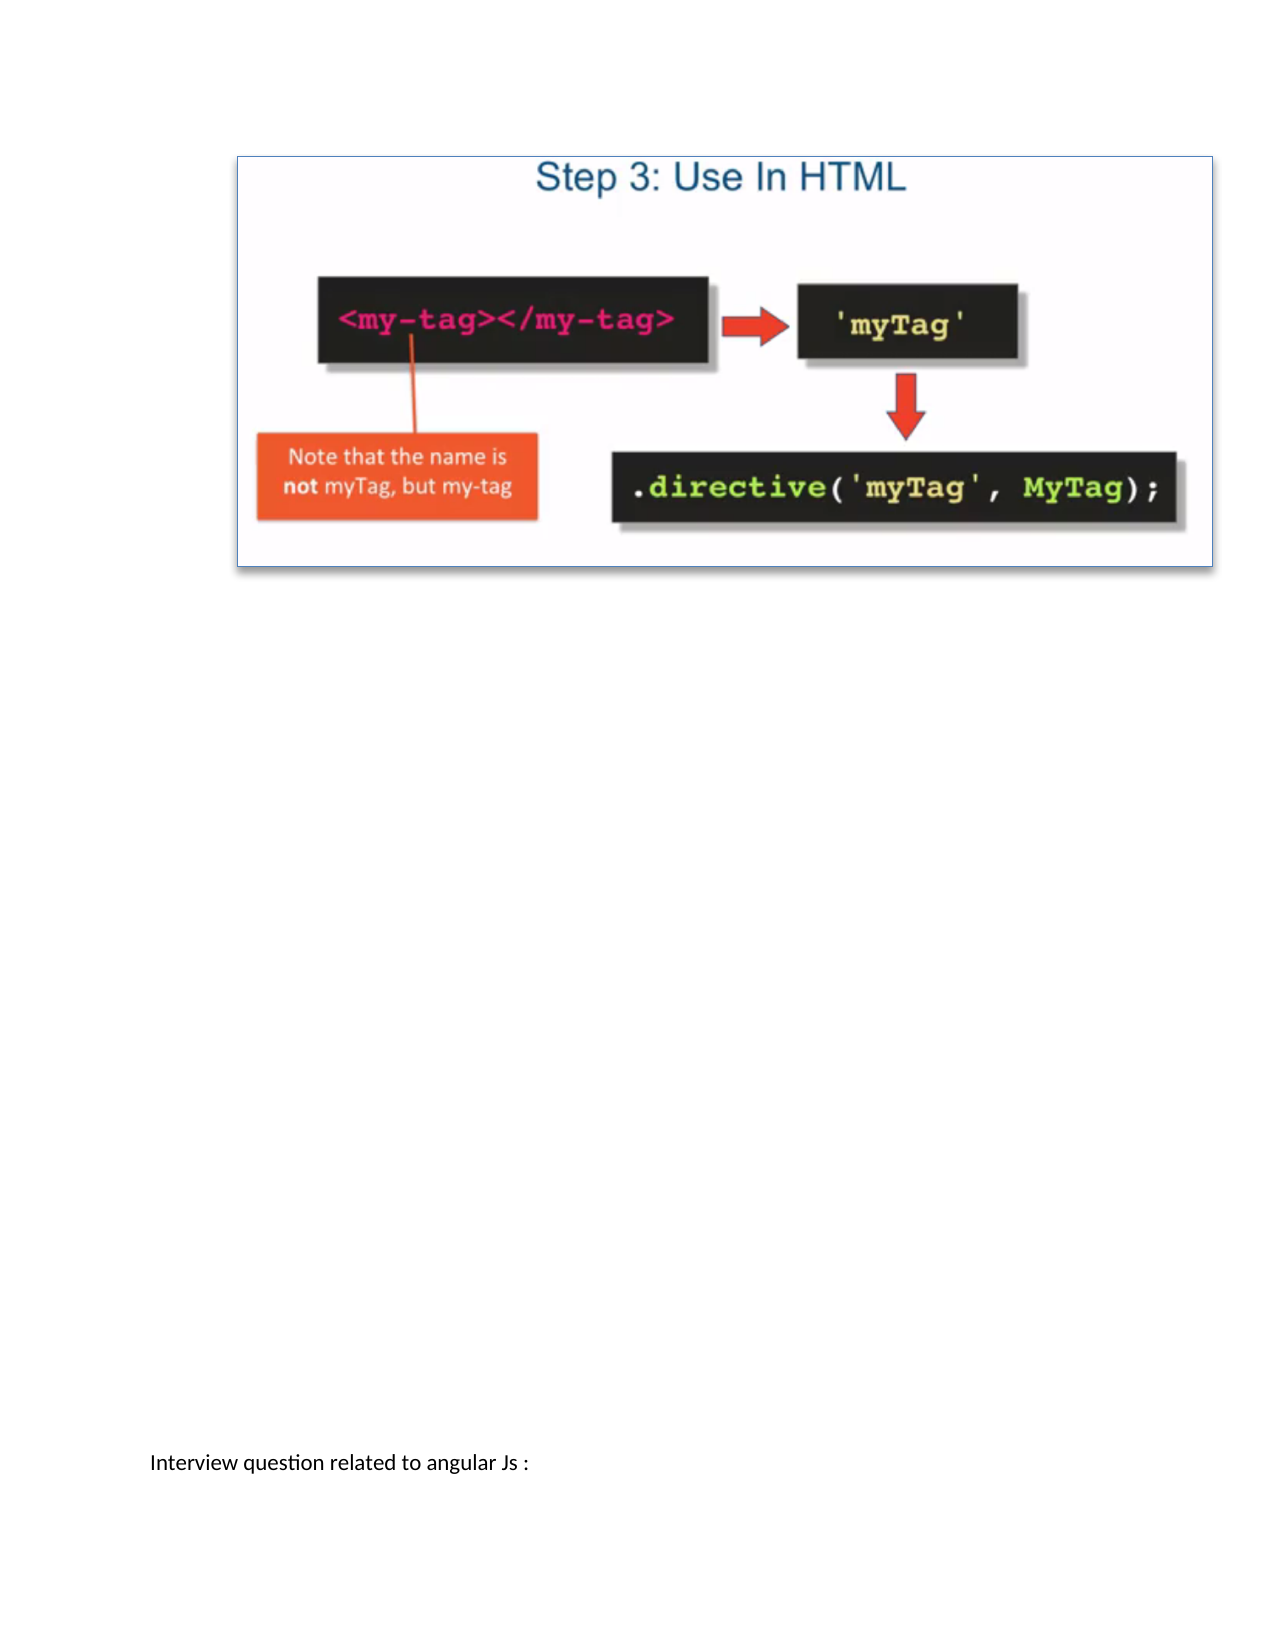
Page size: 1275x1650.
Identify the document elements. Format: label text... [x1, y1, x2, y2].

text Interview question related to angular Js : [150, 1448, 1125, 1476]
picture [238, 157, 1212, 566]
